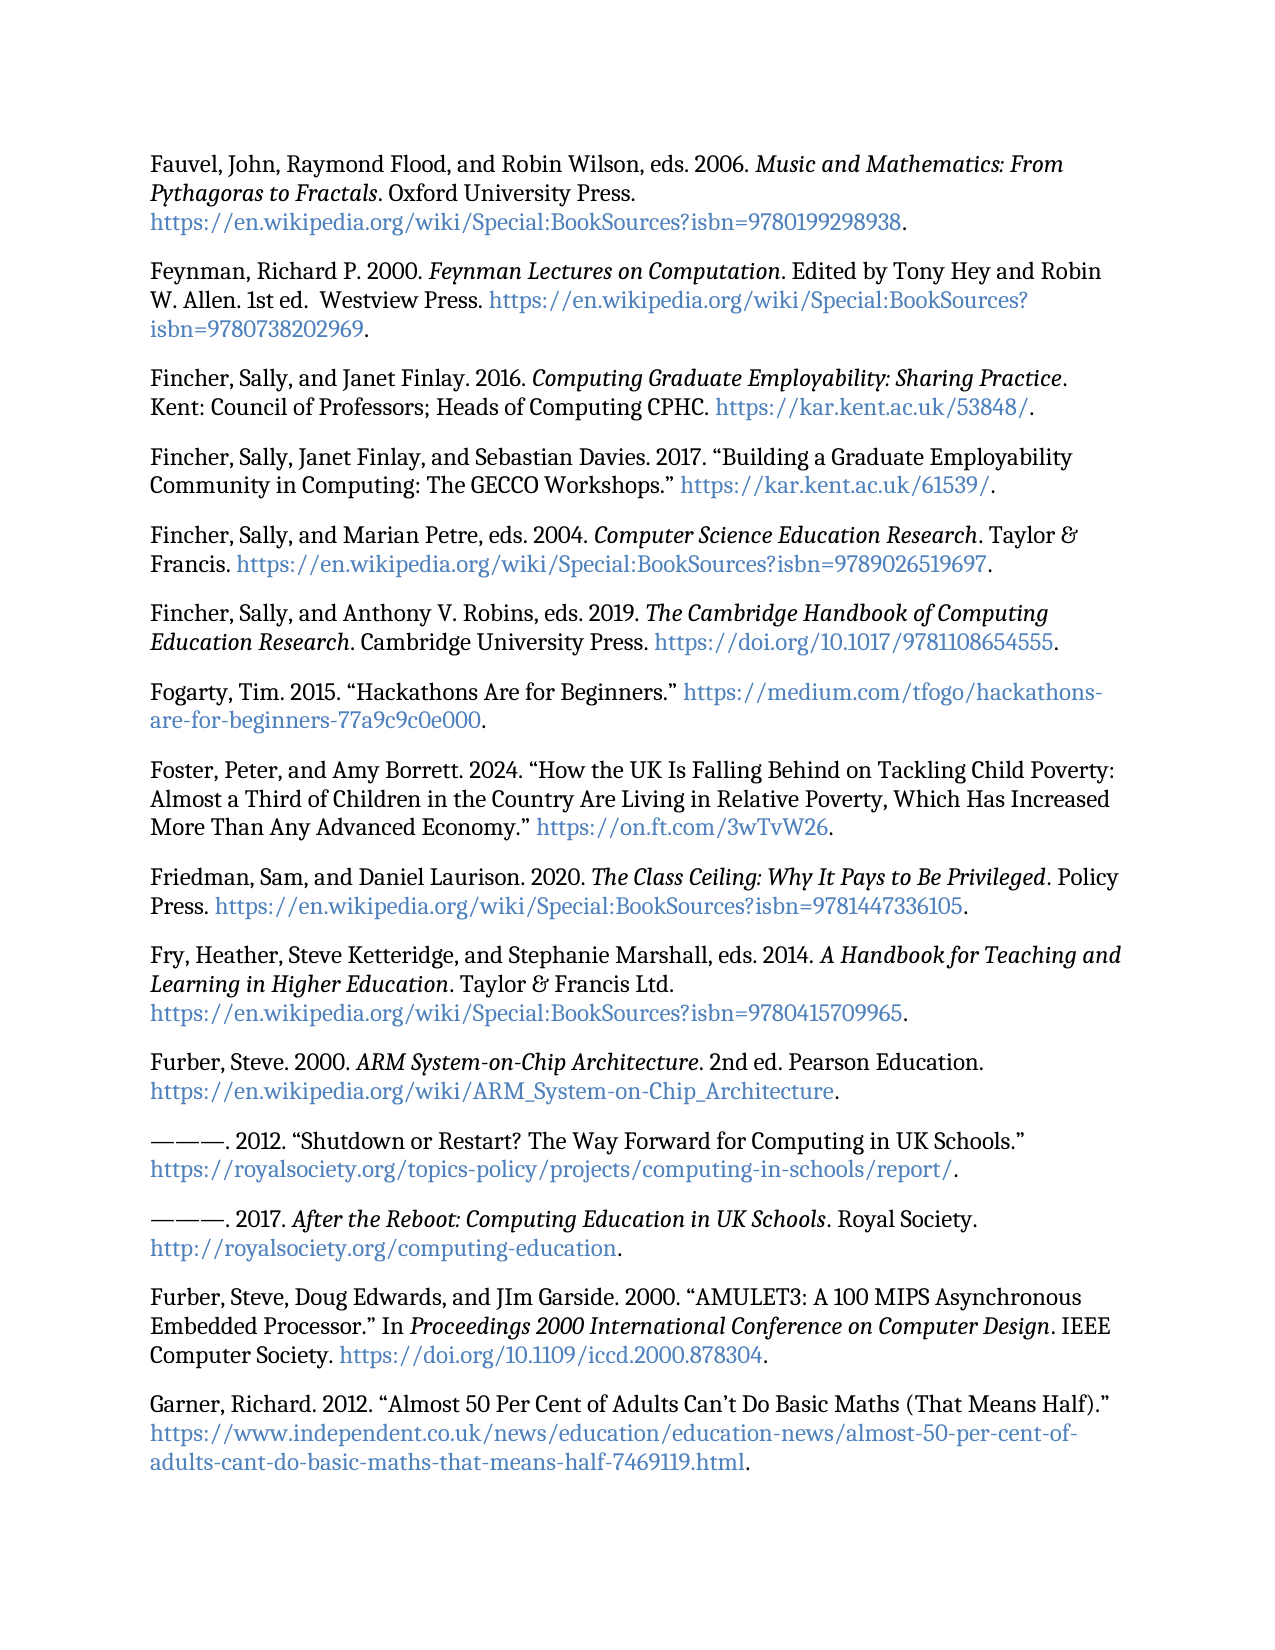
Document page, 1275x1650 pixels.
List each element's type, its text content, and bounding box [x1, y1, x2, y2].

text Friedman, Sam, and Daniel Laurison. 2020. The Class Ceiling: Why It Pays to Be Privileged. Policy Press. https://en.wikipedia.org/wiki/Special:BookSources?isbn=9781447336105. [150, 863, 1125, 920]
text Furber, Steve. 2000. ARM System-on-Chip Architecture. 2nd ed. Pearson Education. https://en.wikipedia.org/wiki/ARM_System-on-Chip_Architecture. [150, 1048, 1125, 1106]
text Fincher, Sally, and Marian Petre, eds. 2004. Computer Science Education Research. Taylor & Francis. https://en.wikipedia.org/wiki/Special:BookSources?isbn=9789026519697. [150, 521, 1125, 578]
text Fincher, Sally, Janet Finlay, and Sebastian Davies. 2017. “Building a Graduate Employability Community in Computing: The GECCO Workshops.” https://kar.kent.ac.uk/61539/. [150, 442, 1125, 500]
text Feynman, Richard P. 2000. Feynman Lectures on Computation. Edited by Tony Hey and Robin W. Allen. 1st ed. ‎ Westview Press. https://en.wikipedia.org/wiki/Special:BookSources?isbn=9780738202969. [150, 257, 1125, 343]
text Foster, Peter, and Amy Borrett. 2024. “How the UK Is Falling Behind on Tackling Child Poverty: Almost a Third of Children in the Country Are Living in Relative Poverty, Which Has Increased More Than Any Advanced Economy.” https://on.ft.com/3wTvW26. [150, 756, 1125, 842]
text Fincher, Sally, and Anthony V. Robins, eds. 2019. The Cambridge Handbook of Computing Education Research. Cambridge University Press. https://doi.org/10.1017/9781108654555. [150, 599, 1125, 657]
text Fry, Heather, Steve Ketteridge, and Stephanie Marshall, eds. 2014. A Handbook for Teaching and Learning in Higher Education. Taylor & Francis Ltd. https://en.wikipedia.org/wiki/Special:BookSources?isbn=9780415709965. [150, 941, 1125, 1027]
text Furber, Steve, Doug Edwards, and JIm Garside. 2000. “AMULET3: A 100 MIPS Asynchronous Embedded Processor.” In Proceedings 2000 International Conference on Computer Design. IEEE Computer Society. https://doi.org/10.1109/iccd.2000.878304. [150, 1283, 1125, 1369]
text Fogarty, Tim. 2015. “Hackathons Are for Beginners.” https://medium.com/tfogo/hackathons-are-for-beginners-77a9c9c0e000. [150, 677, 1125, 735]
text Fincher, Sally, and Janet Finlay. 2016. Computing Graduate Employability: Sharing Practice. Kent: Council of Professors; Heads of Computing CPHC. https://kar.kent.ac.uk/53848/. [150, 364, 1125, 422]
text Fauvel, John, Raymond Flood, and Robin Wilson, eds. 2006. Music and Mathematics: From Pythagoras to Fractals. Oxford University Press. https://en.wikipedia.org/wiki/Special:BookSources?isbn=9780199298938. [150, 150, 1125, 236]
text Garner, Richard. 2012. “Almost 50 Per Cent of Adults Can’t Do Basic Maths (That Means Half).” https://www.independent.co.uk/news/education/education-news/almost-50-per-cent-of-adults-cant-do-basic-maths-that-means-half-7469119.html. [150, 1390, 1125, 1477]
text ———. 2017. After the Reboot: Computing Education in UK Schools. Royal Society. http://royalsociety.org/computing-education. [150, 1205, 1125, 1262]
text ———. 2012. “Shutdown or Restart? The Way Forward for Computing in UK Schools.” https://royalsociety.org/topics-policy/projects/computing-in-schools/report/. [150, 1127, 1125, 1184]
